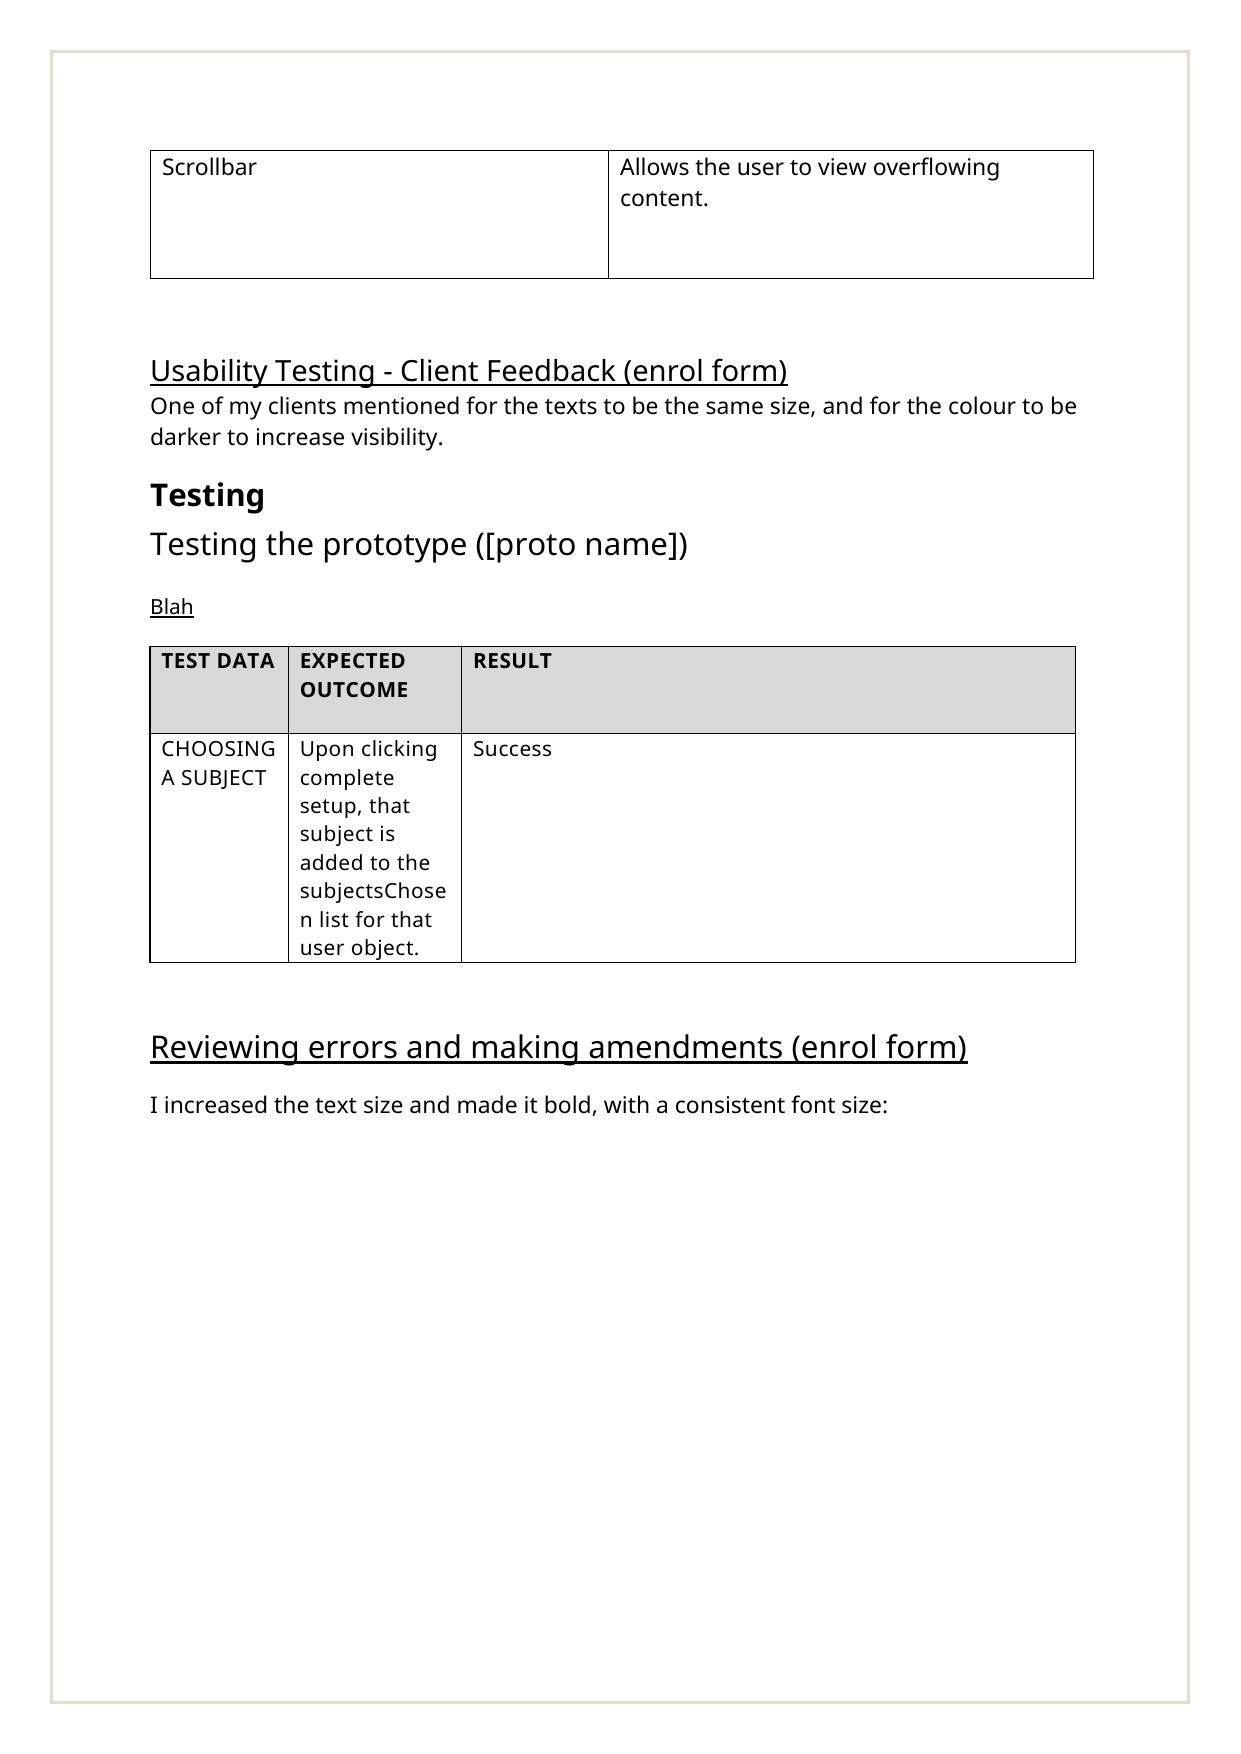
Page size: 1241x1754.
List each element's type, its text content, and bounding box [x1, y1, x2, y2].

table_cell Allows the user to view overflowing content. [609, 151, 1093, 278]
table_header RESULT [462, 647, 1075, 733]
table_cell Success [462, 734, 1075, 962]
text I increased the text size and made it bold, with a consistent font size: [150, 1089, 1090, 1120]
table_cell Choosing a subject [151, 734, 288, 962]
text Reviewing errors and making amendments (enrol form) [150, 1025, 1090, 1068]
text Blah [150, 592, 1090, 621]
text Usability Testing - Client Feedback (enrol form) One of my clients mentioned for the texts to be the same size, and for the colour to be darker to increase visibility. [150, 350, 1090, 452]
text Testing Testing the prototype ([proto name]) [150, 473, 1090, 565]
table_cell Scrollbar [151, 151, 608, 278]
table_header TEST DATA [151, 647, 288, 733]
table_header EXPECTED OUTCOME [289, 647, 461, 733]
table_cell Upon clicking complete setup, that subject is added to the subjectsChosen list for that user object. [289, 734, 461, 962]
